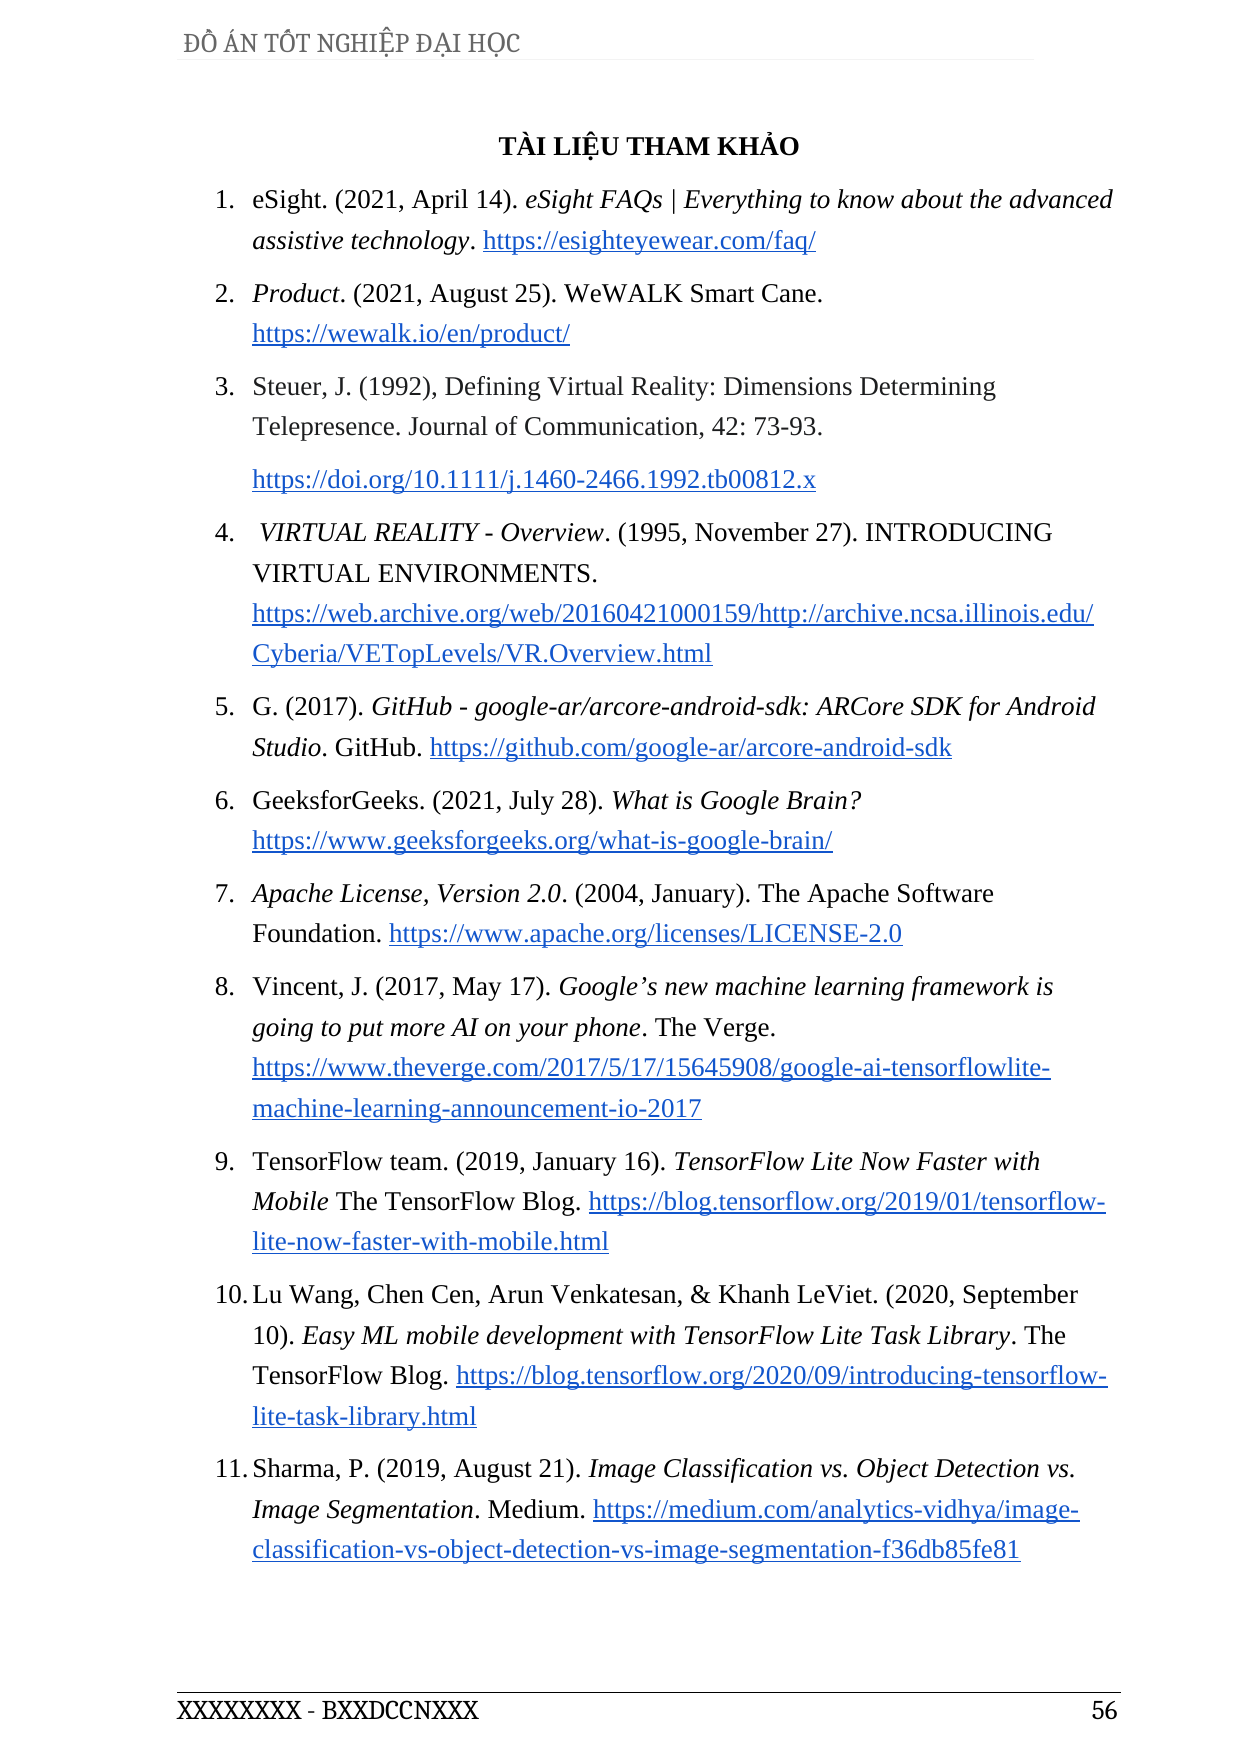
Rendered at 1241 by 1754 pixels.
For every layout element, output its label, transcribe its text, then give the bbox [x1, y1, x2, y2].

list VIRTUAL REALITY - Overview. (1995, November 27). INTRODUCING VIRTUAL ENVIRONMENTS. https://web.archive.org/web/20160421000159/http://archive.ncsa.illinois.edu/Cyberia/VETopLevels/VR.Overview.html [214, 516, 1121, 669]
text https://doi.org/10.1111/j.1460-2466.1992.tb00812.x [252, 463, 1121, 494]
list Steuer, J. (1992), Defining Virtual Reality: Dimensions Determining Telepresence. Journal of Communication, 42: 73-93. [214, 370, 1121, 442]
list G. (2017). GitHub - google-ar/arcore-android-sdk: ARCore SDK for Android Studio. GitHub. https://github.com/google-ar/arcore-android-sdk [214, 691, 1121, 762]
list Apache License, Version 2.0. (2004, January). The Apache Software Foundation. https://www.apache.org/licenses/LICENSE-2.0 [214, 877, 1121, 949]
list Sharma, P. (2019, August 21). Image Classification vs. Object Detection vs. Image Segmentation. Medium. https://medium.com/analytics-vidhya/image-classification-vs-object-detection-vs-image-segmentation-f36db85fe81 [214, 1453, 1121, 1564]
list eSight. (2021, April 14). eSight FAQs | Everything to know about the advanced assistive technology. https://esighteyewear.com/faq/ [214, 183, 1121, 255]
list Product. (2021, August 25). WeWALK Smart Cane. https://wewalk.io/en/product/ [214, 277, 1121, 348]
list TensorFlow team. (2019, January 16). TensorFlow Lite Now Faster with Mobile The TensorFlow Blog. https://blog.tensorflow.org/2019/01/tensorflow-lite-now-faster-with-mobile.html [214, 1145, 1121, 1257]
list Lu Wang, Chen Cen, Arun Venkatesan, & Khanh LeViet. (2020, September 10). Easy ML mobile development with TensorFlow Lite Task Library. The TensorFlow Blog. https://blog.tensorflow.org/2020/09/introducing-tensorflow-lite-task-library.html [214, 1278, 1121, 1431]
subtitle TÀI LIỆU THAM KHẢO [177, 131, 1121, 162]
list Vincent, J. (2017, May 17). Google’s new machine learning framework is going to put more AI on your phone. The Verge. https://www.theverge.com/2017/5/17/15645908/google-ai-tensorflowlite-machine-learning-announcement-io-2017 [214, 971, 1121, 1123]
list GeeksforGeeks. (2021, July 28). What is Google Brain? https://www.geeksforgeeks.org/what-is-google-brain/ [214, 784, 1121, 855]
